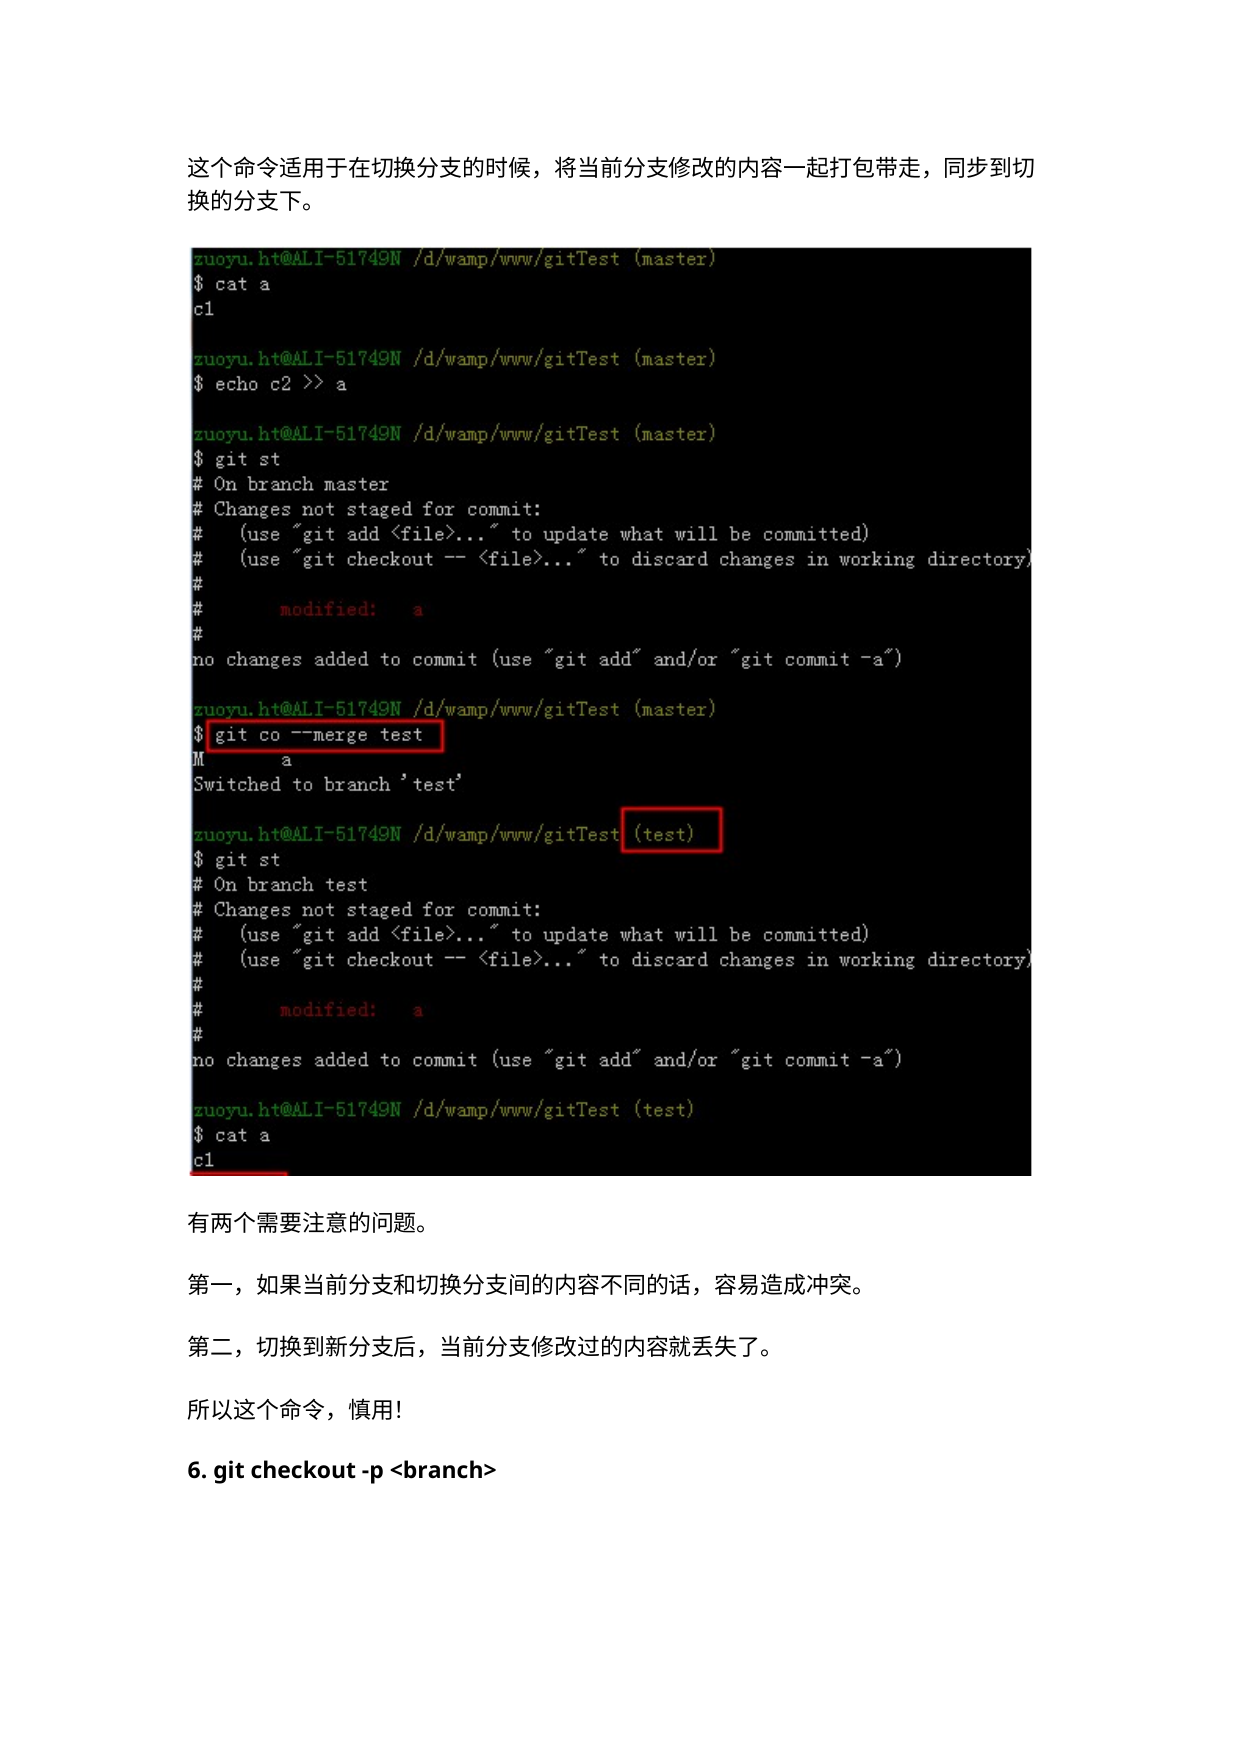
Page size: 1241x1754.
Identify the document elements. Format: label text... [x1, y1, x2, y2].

text 第一，如果当前分支和切换分支间的内容不同的话，容易造成冲突。 [187, 1267, 1053, 1300]
text 6. git checkout -p <branch> [187, 1454, 1053, 1485]
text 所以这个命令，慎用！ [187, 1392, 1053, 1425]
text 有两个需要注意的问题。 [187, 1204, 1053, 1238]
text 这个命令适用于在切换分支的时候，将当前分支修改的内容一起打包带走，同步到切换的分支下。 [187, 150, 1053, 216]
text 第二，切换到新分支后，当前分支修改过的内容就丢失了。 [187, 1329, 1053, 1362]
picture [187, 245, 1032, 1176]
